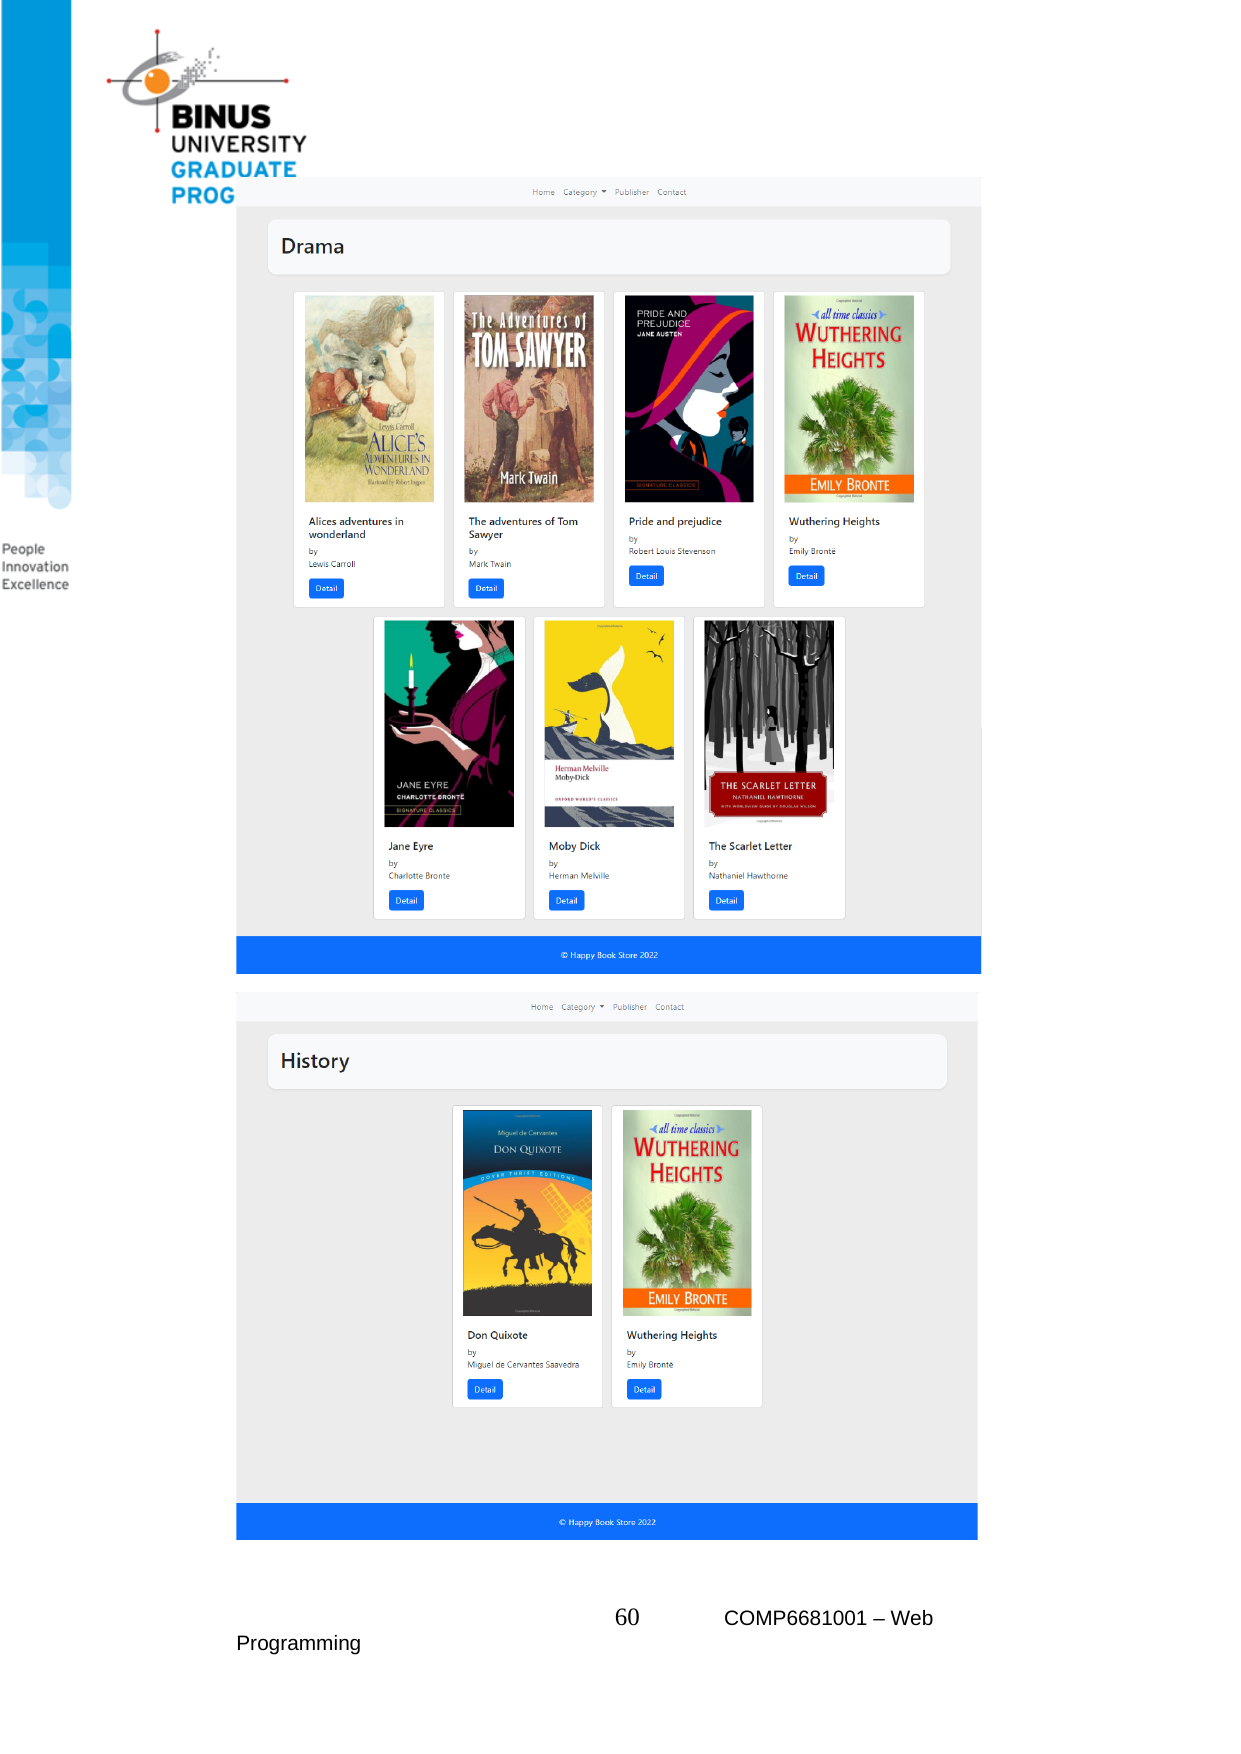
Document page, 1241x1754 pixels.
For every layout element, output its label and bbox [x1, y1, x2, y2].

picture [0, 0, 982, 974]
picture [236, 992, 978, 1540]
